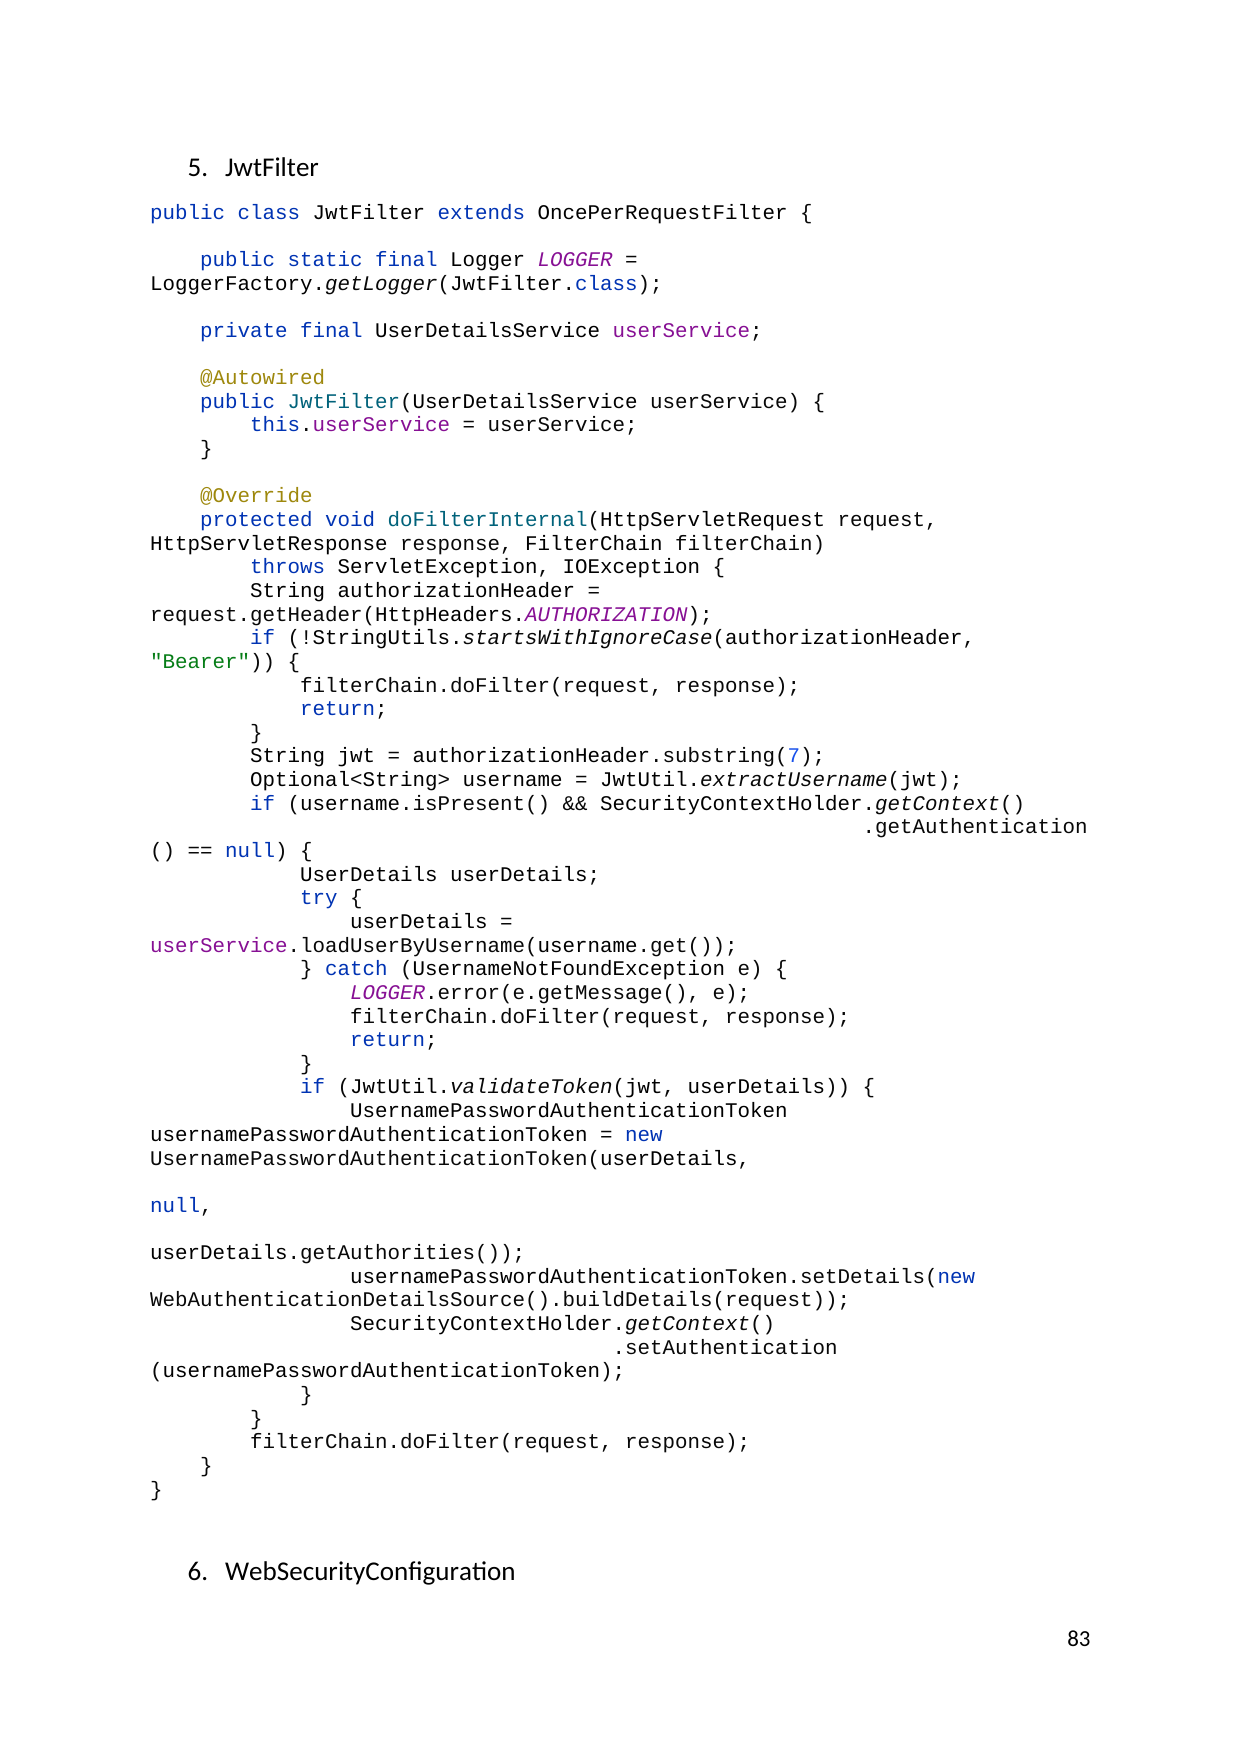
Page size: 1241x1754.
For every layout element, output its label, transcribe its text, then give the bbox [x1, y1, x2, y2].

text public class JwtFilter extends OncePerRequestFilter { public static final Logger LOGGER = LoggerFactory.getLogger(JwtFilter.class); private final UserDetailsService userService; @Autowired public JwtFilter(UserDetailsService userService) { this.userService = userService; } @Override protected void doFilterInternal(HttpServletRequest request, HttpServletResponse response, FilterChain filterChain) throws ServletException, IOException { String authorizationHeader = request.getHeader(HttpHeaders.AUTHORIZATION); if (!StringUtils.startsWithIgnoreCase(authorizationHeader, "Bearer")) { filterChain.doFilter(request, response); return; } String jwt = authorizationHeader.substring(7); Optional<String> username = JwtUtil.extractUsername(jwt); if (username.isPresent() && SecurityContextHolder.getContext() .getAuthentication() == null) { UserDetails userDetails; try { userDetails = userService.loadUserByUsername(username.get()); } catch (UsernameNotFoundException e) { LOGGER.error(e.getMessage(), e); filterChain.doFilter(request, response); return; } if (JwtUtil.validateToken(jwt, userDetails)) { UsernamePasswordAuthenticationToken usernamePasswordAuthenticationToken = new UsernamePasswordAuthenticationToken(userDetails, null, userDetails.getAuthorities()); usernamePasswordAuthenticationToken.setDetails(new WebAuthenticationDetailsSource().buildDetails(request)); SecurityContextHolder.getContext() .setAuthentication(usernamePasswordAuthenticationToken); } } filterChain.doFilter(request, response); } } [150, 202, 1090, 1502]
list WebSecurityConfiguration [187, 1554, 1090, 1587]
list JwtFilter [187, 150, 1090, 183]
